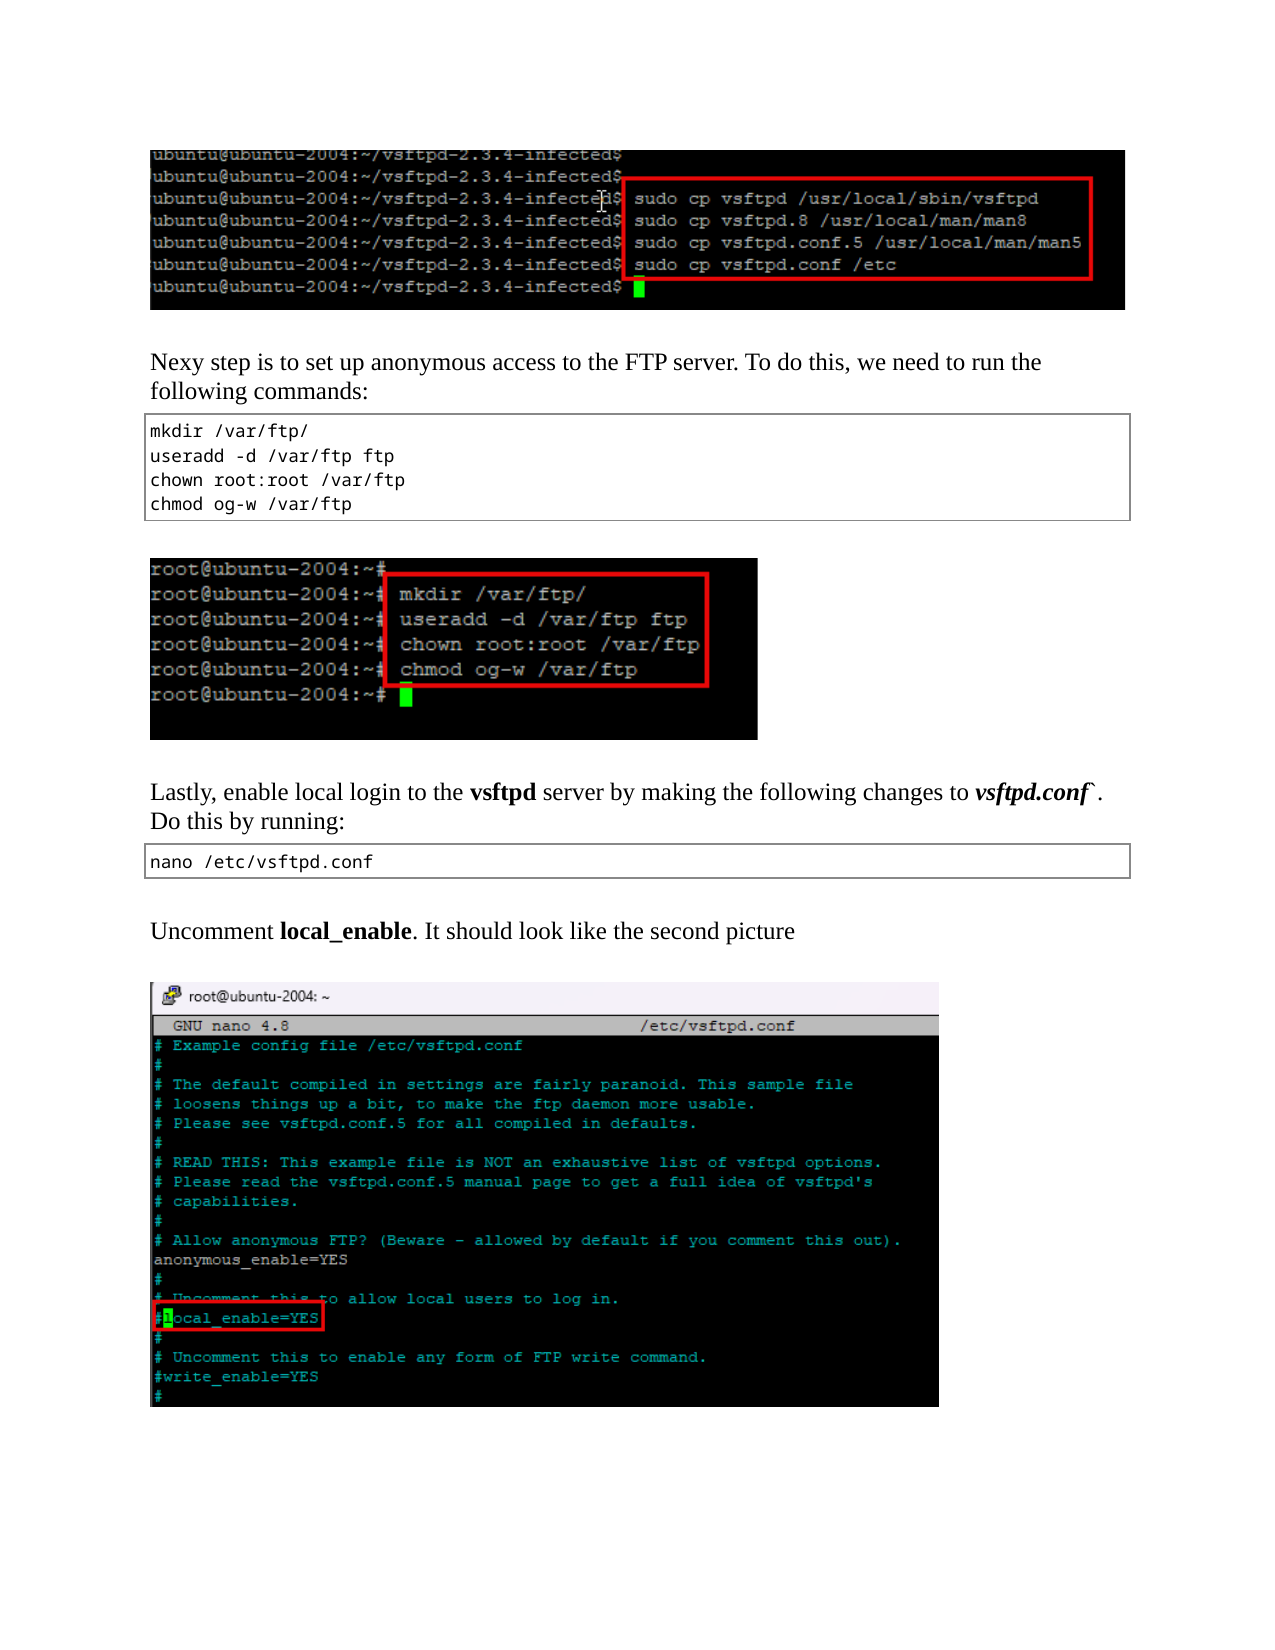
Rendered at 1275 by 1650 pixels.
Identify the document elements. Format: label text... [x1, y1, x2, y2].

text Nexy step is to set up anonymous access to the FTP server. To do this, we need to run the following commands: [150, 347, 1125, 405]
text chmod og-w /var/ftp [146, 486, 1129, 520]
picture [150, 558, 758, 740]
picture [150, 982, 939, 1407]
text Uncomment local_enable. It should look like the second picture [150, 916, 1125, 945]
text useradd -d /var/ftp ftp [150, 443, 1125, 467]
text chown root:root /var/ftp [150, 467, 1125, 486]
text Lastly, enable local login to the vsftpd server by making the following changes to vsftpd.conf`. Do this by running: [150, 777, 1125, 835]
picture [150, 150, 1125, 310]
text mkdir /var/ftp/ [146, 415, 1129, 443]
text nano /etc/vsftpd.conf [146, 845, 1129, 877]
